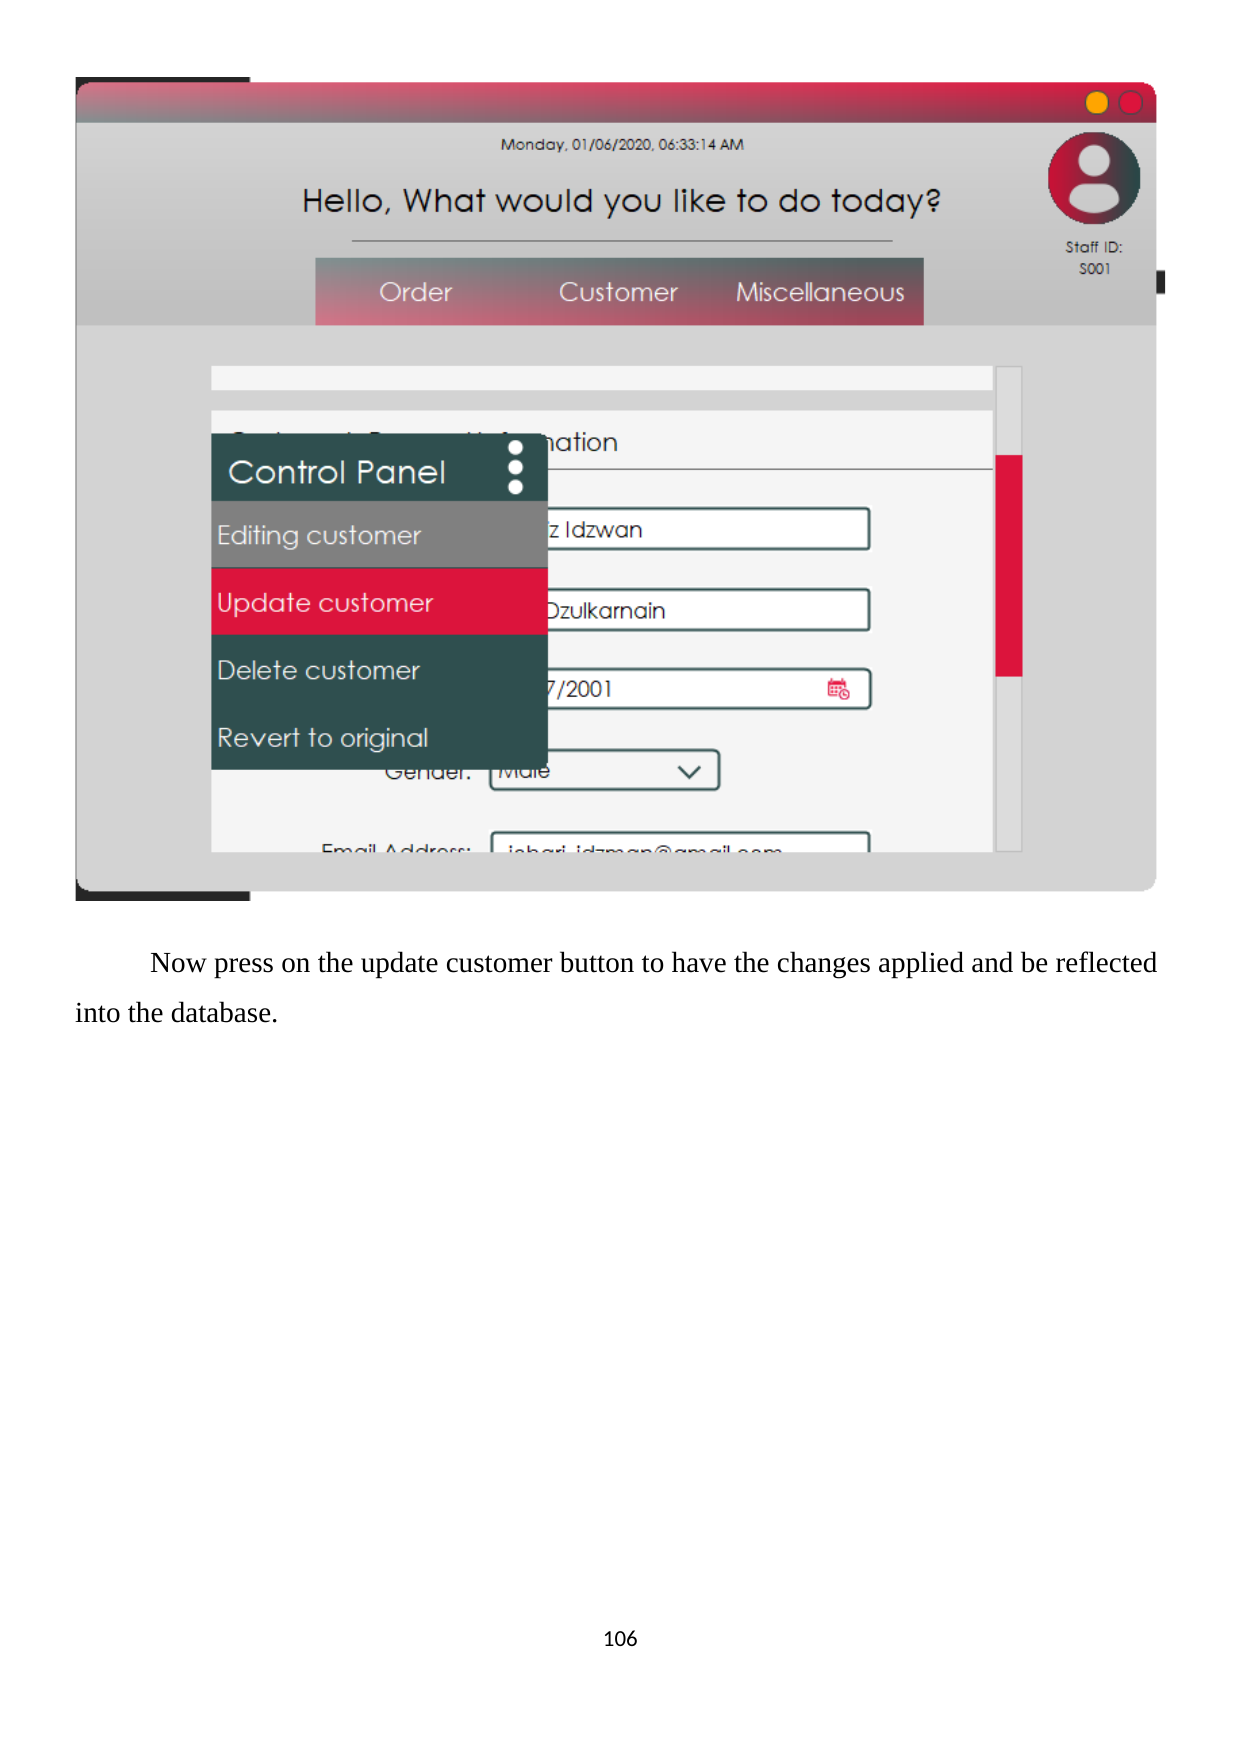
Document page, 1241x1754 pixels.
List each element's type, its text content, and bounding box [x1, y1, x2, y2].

text Now press on the update customer button to have the changes applied and be reflected into the database. [75, 945, 1165, 1029]
picture [75, 77, 1166, 901]
